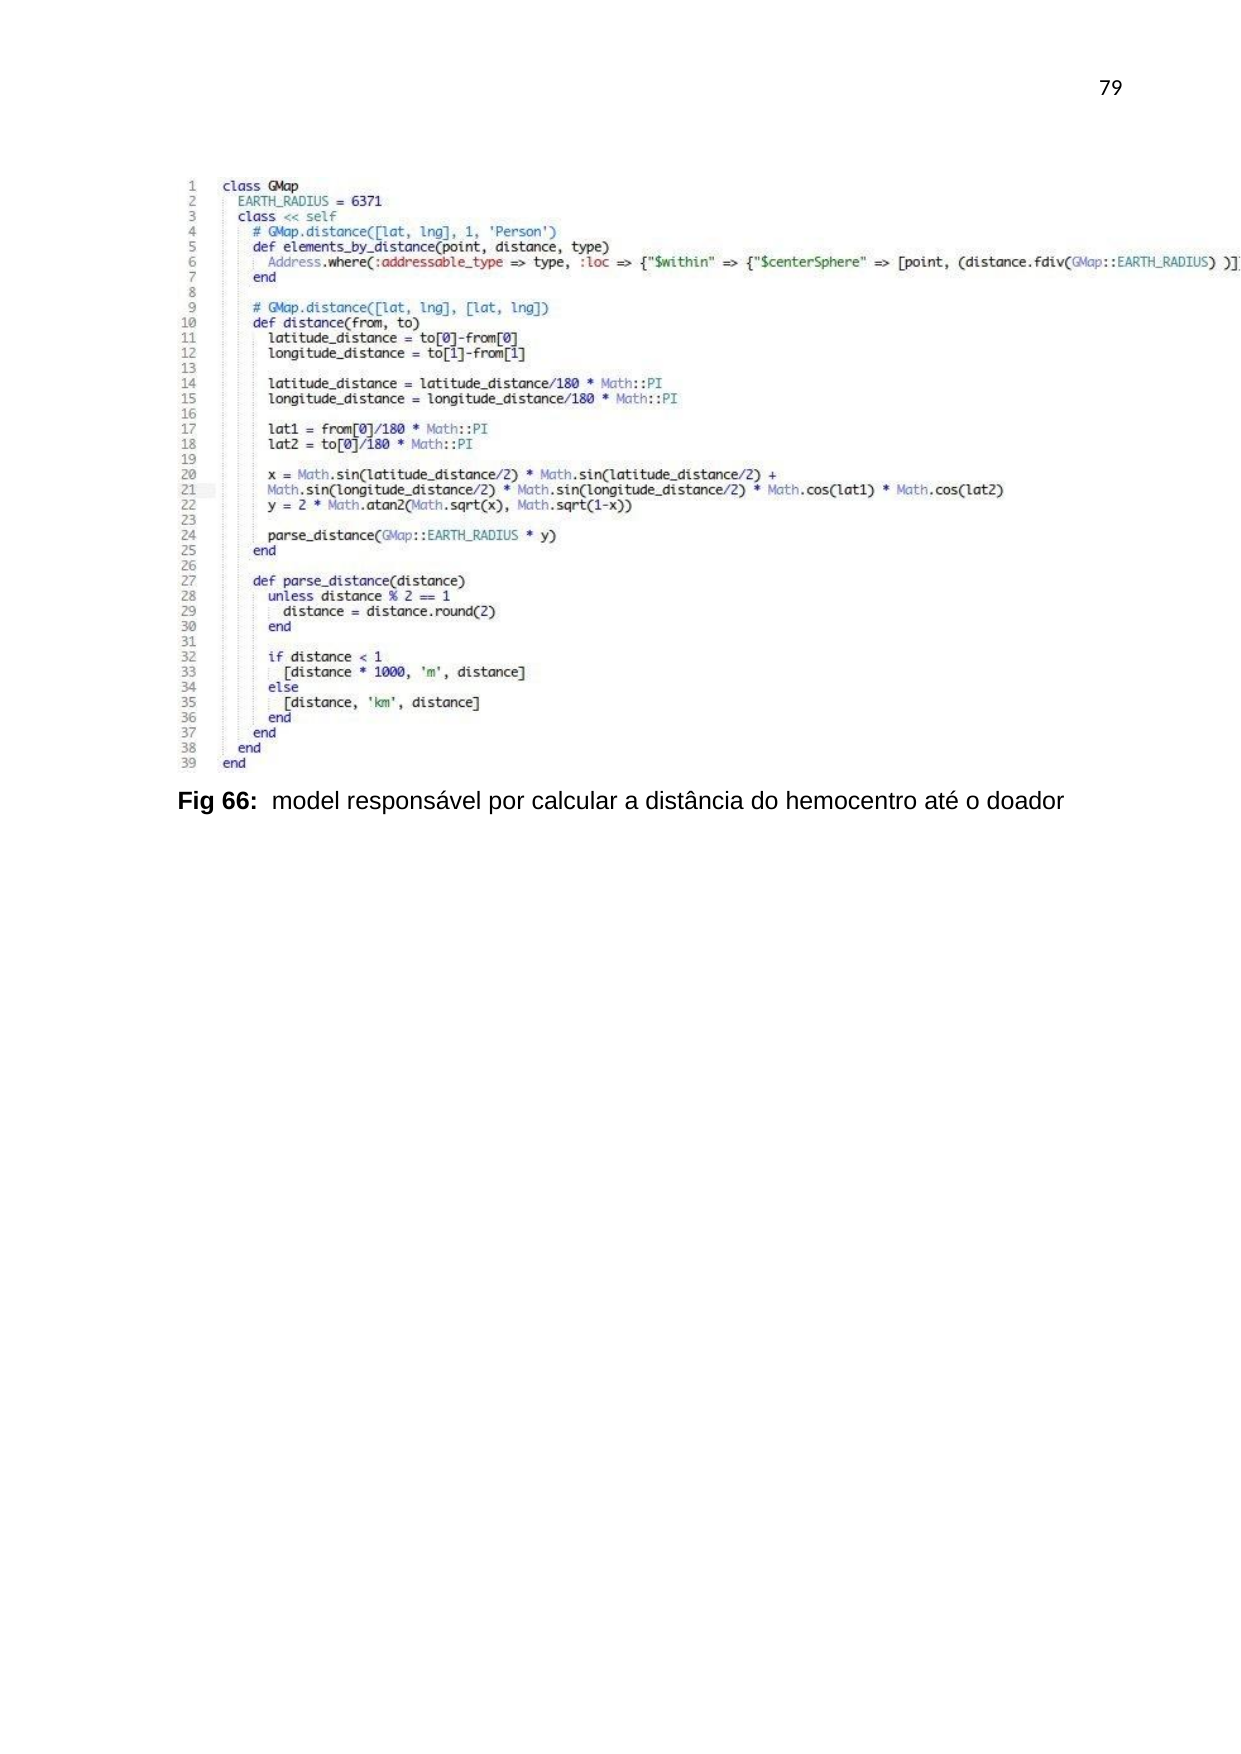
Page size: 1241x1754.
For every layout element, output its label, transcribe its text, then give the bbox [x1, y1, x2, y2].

text Fig 66: model responsável por calcular a distância do hemocentro até o doador [177, 786, 1122, 814]
picture [177, 177, 1241, 773]
